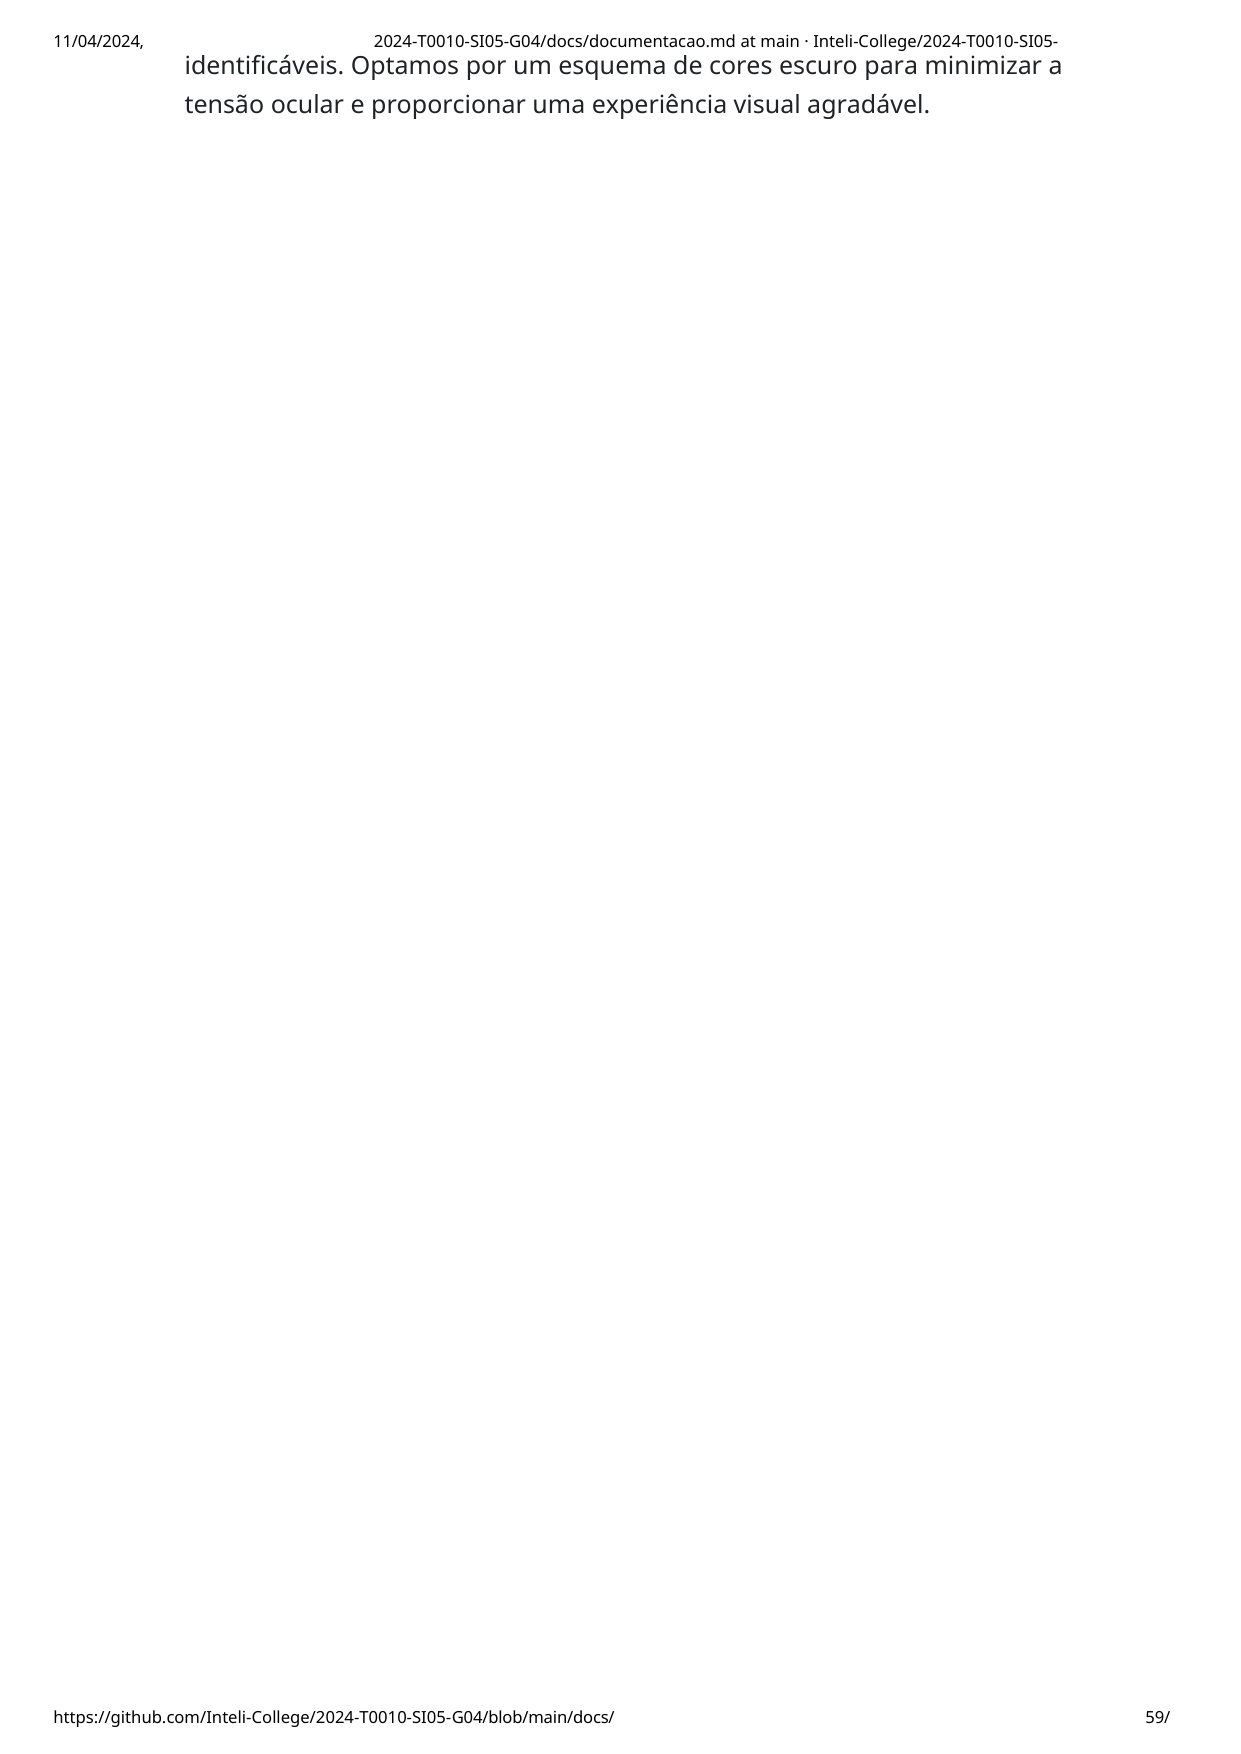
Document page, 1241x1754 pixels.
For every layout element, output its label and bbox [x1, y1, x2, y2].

text [156, 48, 1102, 120]
